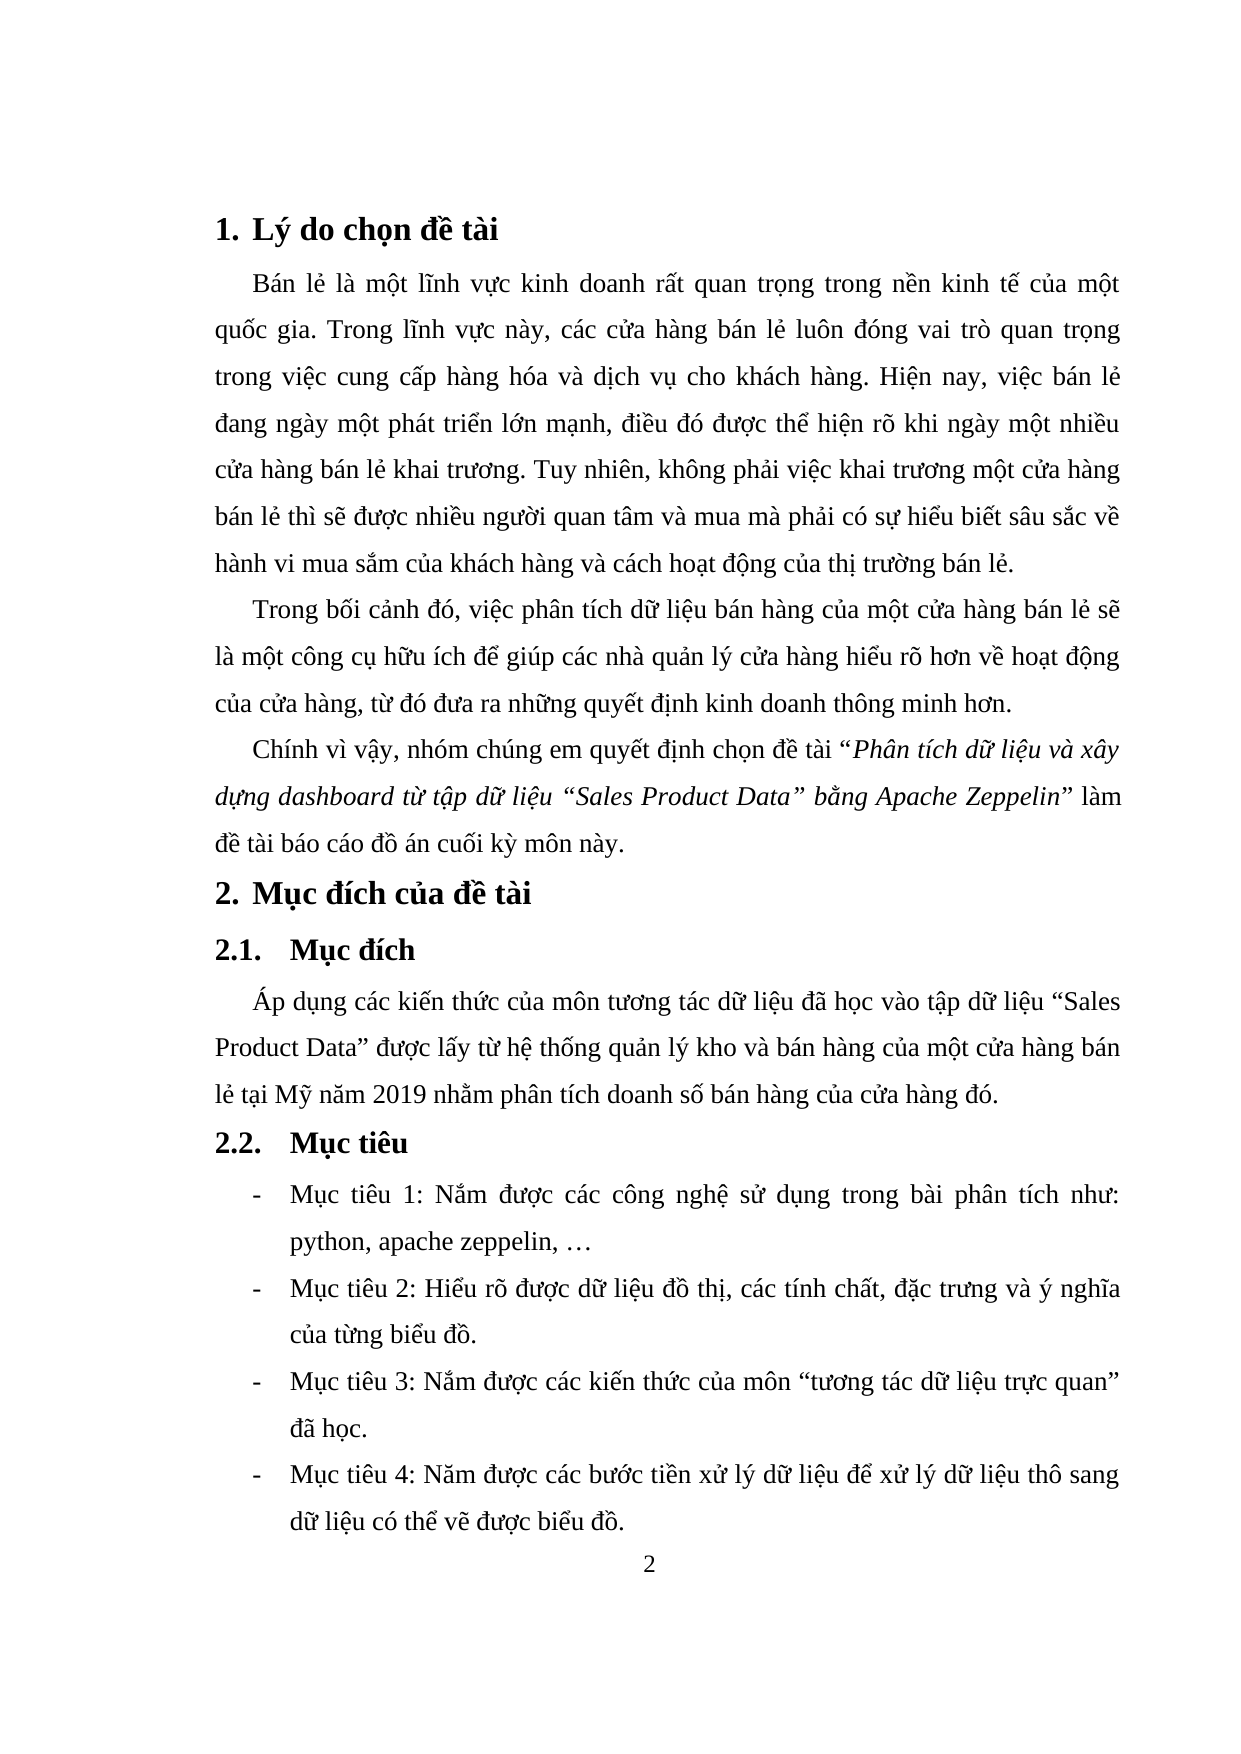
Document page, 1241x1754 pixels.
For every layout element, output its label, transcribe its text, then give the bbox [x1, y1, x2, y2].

list Mục đích [214, 931, 1122, 967]
list Mục đích của đề tài [214, 873, 1122, 912]
list Mục tiêu [214, 1125, 1122, 1161]
list Mục tiêu 2: Hiểu rõ được dữ liệu đồ thị, các tính chất, đặc trưng và ý nghĩa của từng biểu đồ. [252, 1272, 1122, 1350]
list Mục tiêu 4: Năm được các bước tiền xử lý dữ liệu để xử lý dữ liệu thô sang dữ liệu có thể vẽ được biểu đồ. [252, 1459, 1122, 1536]
list Mục tiêu 1: Nắm được các công nghệ sử dụng trong bài phân tích như: python, apache zeppelin, … [252, 1179, 1122, 1256]
text Bán lẻ là một lĩnh vực kinh doanh rất quan trọng trong nền kinh tế của một quốc gia. Trong lĩnh vực này, các cửa hàng bán lẻ luôn đóng vai trò quan trọng trong việc cung cấp hàng hóa và dịch vụ cho khách hàng. Hiện nay, việc bán lẻ đang ngày một phát triển lớn mạnh, điều đó được thể hiện rõ khi ngày một nhiều cửa hàng bán lẻ khai trương. Tuy nhiên, không phải việc khai trương một cửa hàng bán lẻ thì sẽ được nhiều người quan tâm và mua mà phải có sự hiểu biết sâu sắc về hành vi mua sắm của khách hàng và cách hoạt động của thị trường bán lẻ. [214, 267, 1122, 578]
text Áp dụng các kiến thức của môn tương tác dữ liệu đã học vào tập dữ liệu “Sales Product Data” được lấy từ hệ thống quản lý kho và bán hàng của một cửa hàng bán lẻ tại Mỹ năm 2019 nhằm phân tích doanh số bán hàng của cửa hàng đó. [214, 985, 1122, 1109]
text Chính vì vậy, nhóm chúng em quyết định chọn đề tài “Phân tích dữ liệu và xây dựng dashboard từ tập dữ liệu “Sales Product Data” bằng Apache Zeppelin” làm đề tài báo cáo đồ án cuối kỳ môn này. [214, 733, 1122, 858]
text Trong bối cảnh đó, việc phân tích dữ liệu bán hàng của một cửa hàng bán lẻ sẽ là một công cụ hữu ích để giúp các nhà quản lý cửa hàng hiểu rõ hơn về hoạt động của cửa hàng, từ đó đưa ra những quyết định kinh doanh thông minh hơn. [214, 593, 1122, 718]
list Lý do chọn đề tài [214, 209, 1122, 248]
list Mục tiêu 3: Nắm được các kiến thức của môn “tương tác dữ liệu trực quan” đã học. [252, 1365, 1122, 1443]
